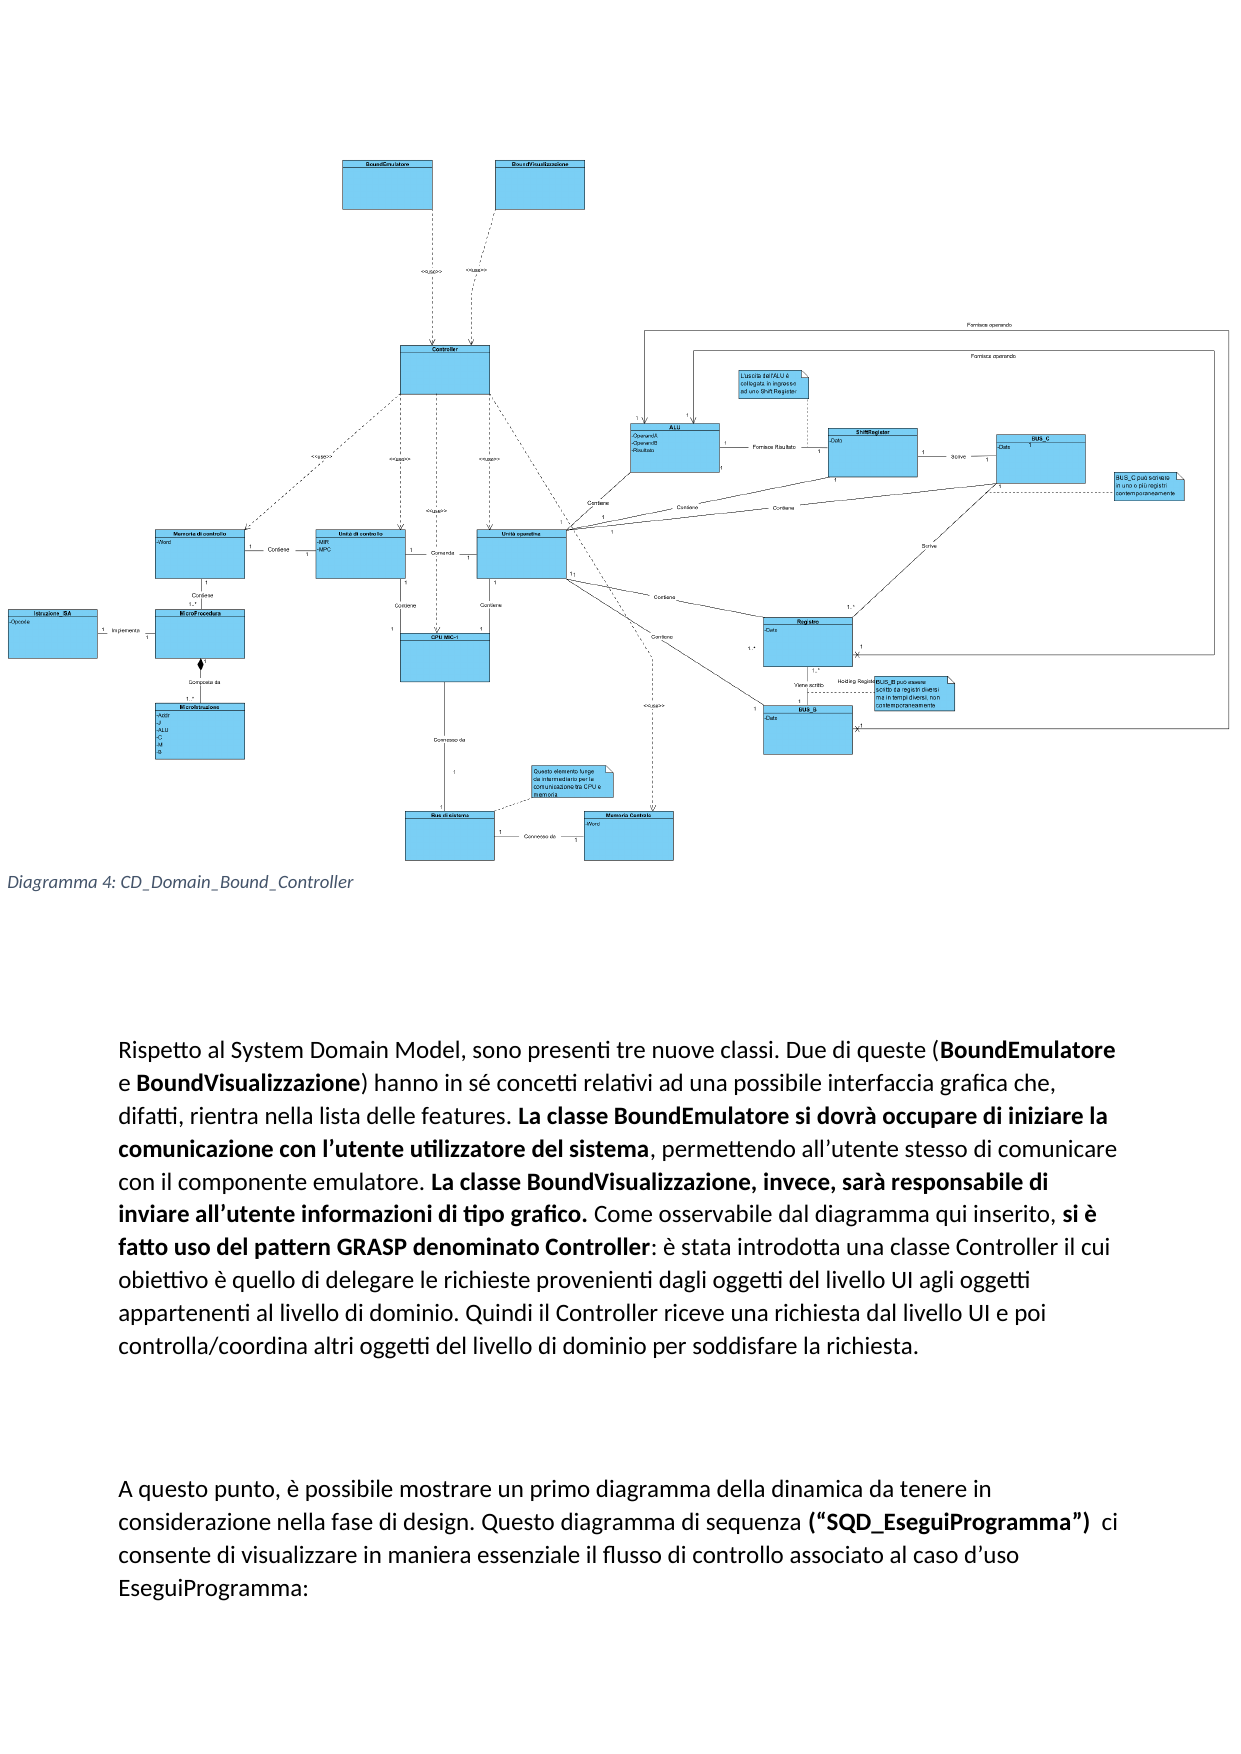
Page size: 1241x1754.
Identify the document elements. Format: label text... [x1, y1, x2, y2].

text Rispetto al System Domain Model, sono presenti tre nuove classi. Due di queste (BoundEmulatore e BoundVisualizzazione) hanno in sé concetti relativi ad una possibile interfaccia grafica che, difatti, rientra nella lista delle features. La classe BoundEmulatore si dovrà occupare di iniziare la comunicazione con l’utente utilizzatore del sistema, permettendo all’utente stesso di comunicare con il componente emulatore. La classe BoundVisualizzazione, invece, sarà responsabile di inviare all’utente informazioni di tipo grafico. Come osservabile dal diagramma qui inserito, si è fatto uso del pattern GRASP denominato Controller: è stata introdotta una classe Controller il cui obiettivo è quello di delegare le richieste provenienti dagli oggetti del livello UI agli oggetti appartenenti al livello di dominio. Quindi il Controller riceve una richiesta dal livello UI e poi controlla/coordina altri oggetti del livello di dominio per soddisfare la richiesta. [118, 1034, 1122, 1361]
text A questo punto, è possibile mostrare un primo diagramma della dinamica da tenere in considerazione nella fase di design. Questo diagramma di sequenza (“SQD_EseguiProgramma”) ci consente di visualizzare in maniera essenziale il flusso di controllo associato al caso d’uso EseguiProgramma: [118, 1474, 1122, 1603]
picture [7, 159, 1230, 862]
